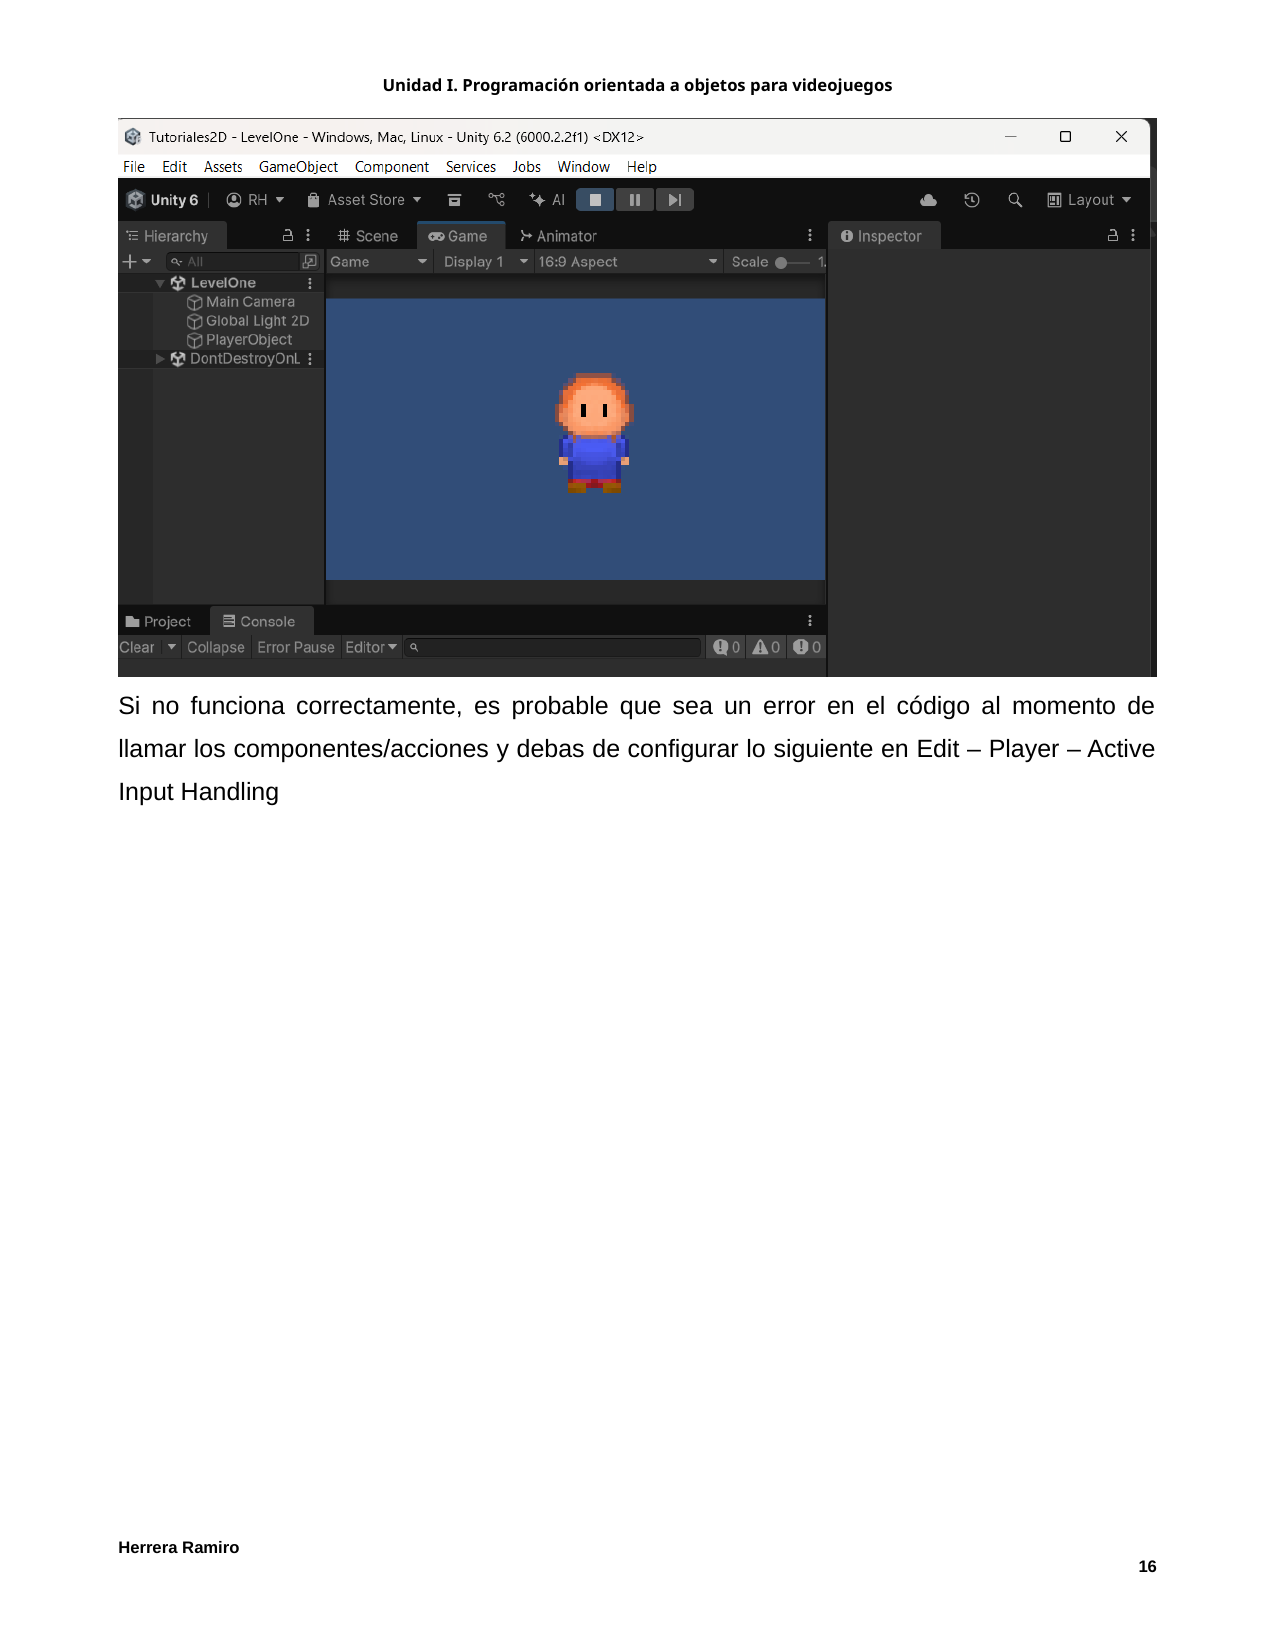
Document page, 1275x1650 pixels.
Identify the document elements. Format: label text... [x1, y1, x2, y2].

text Si no funciona correctamente, es probable que sea un error en el código al momento de llamar los componentes/acciones y debas de configurar lo siguiente en Edit – Player – Active Input Handling [118, 691, 1157, 806]
picture [118, 118, 1157, 677]
